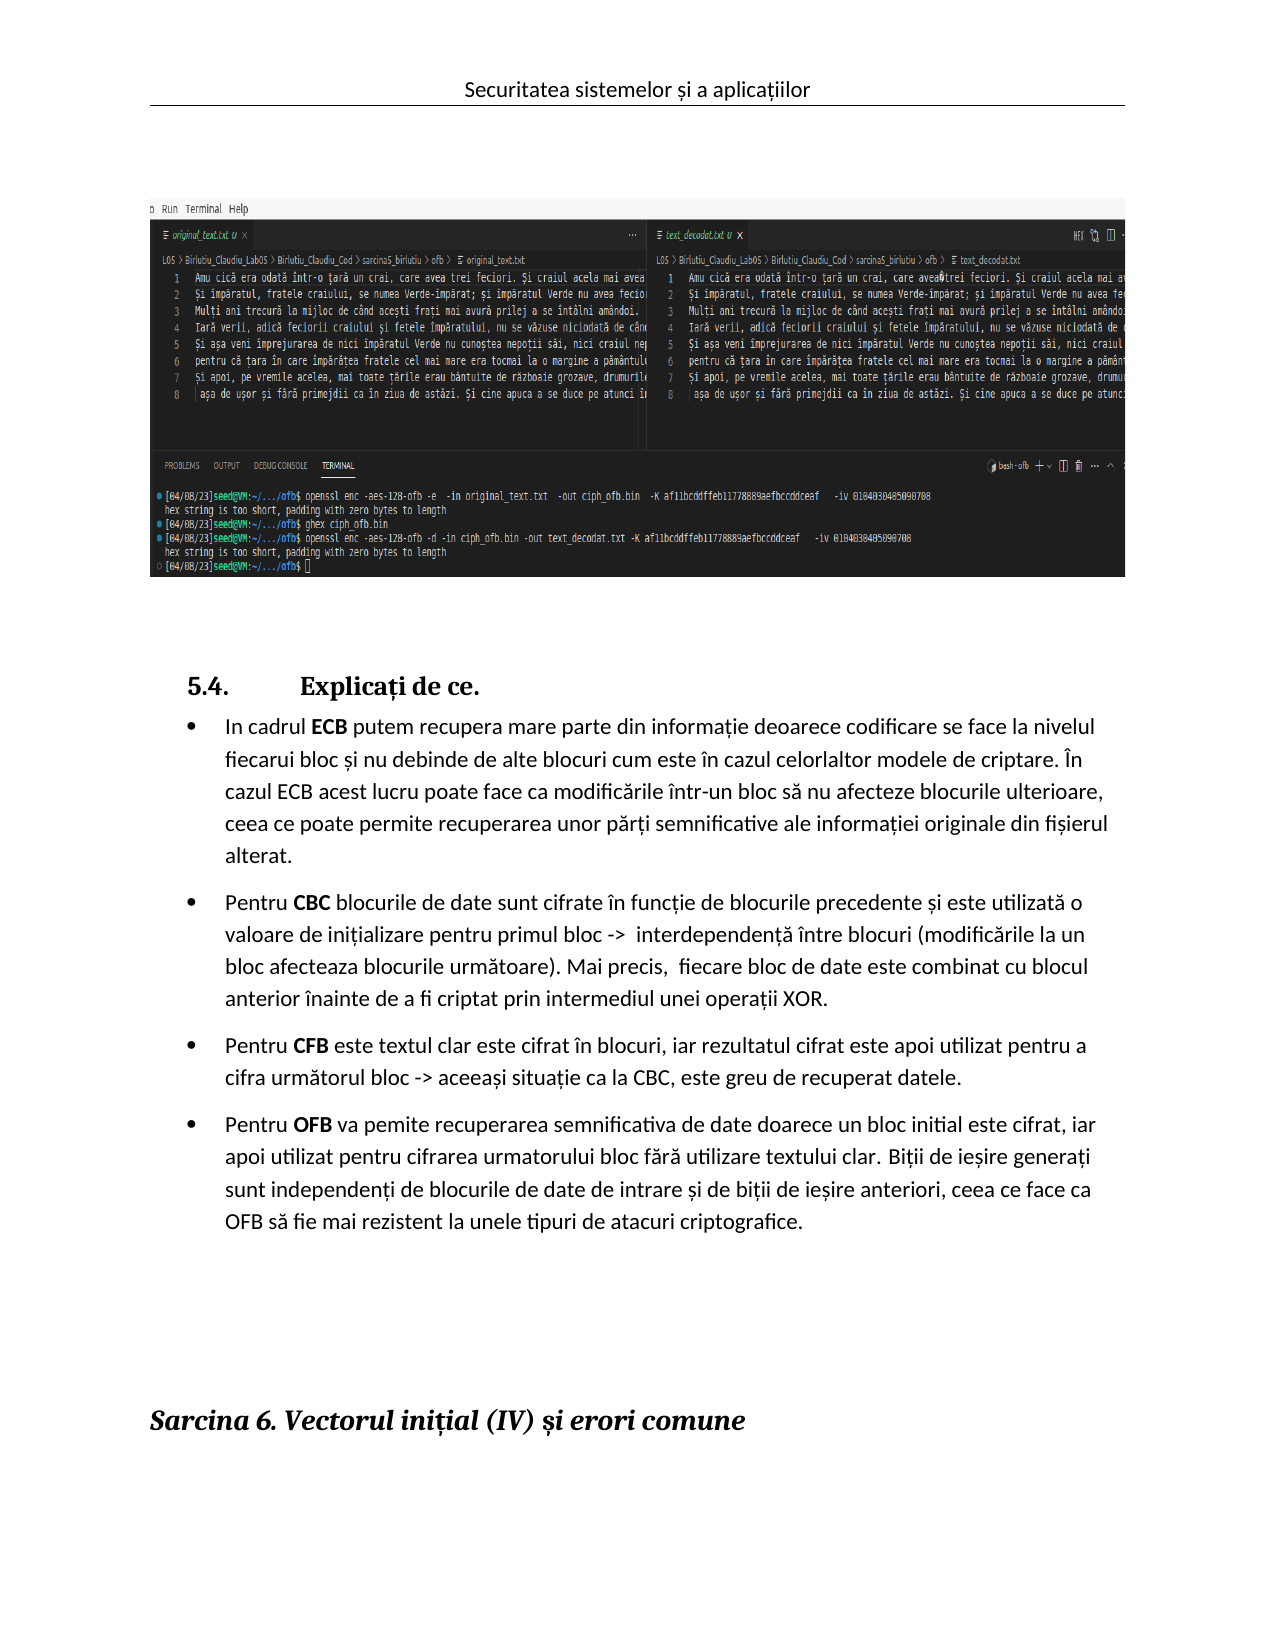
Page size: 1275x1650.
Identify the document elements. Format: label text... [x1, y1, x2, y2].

list Pentru OFB va pemite recuperarea semnificativa de date doarece un bloc initial este cifrat, iar apoi utilizat pentru cifrarea urmatorului bloc fără utilizare textului clar. Biții de ieșire generați sunt independenți de blocurile de date de intrare și de biții de ieșire anteriori, ceea ce face ca OFB să fie mai rezistent la unele tipuri de atacuri criptografice. [187, 1110, 1125, 1235]
picture [150, 198, 1125, 577]
list Pentru CBC blocurile de date sunt cifrate în funcție de blocurile precedente și este utilizată o valoare de inițializare pentru primul bloc -> interdependență între blocuri (modificările la un bloc afecteaza blocurile următoare). Mai precis, fiecare bloc de date este combinat cu blocul anterior înainte de a fi criptat prin intermediul unei operații XOR. [187, 888, 1125, 1013]
subtitle Sarcina 6. Vectorul inițial (IV) și erori comune [150, 1404, 1125, 1438]
list In cadrul ECB putem recupera mare parte din informație deoarece codificare se face la nivelul fiecarui bloc și nu debinde de alte blocuri cum este în cazul celorlaltor modele de criptare. În cazul ECB acest lucru poate face ca modificările într-un bloc să nu afecteze blocurile ulterioare, ceea ce poate permite recuperarea unor părți semnificative ale informației originale din fișierul alterat. [187, 712, 1125, 869]
subtitle Explicați de ce. [187, 671, 1125, 702]
list Pentru CFB este textul clar este cifrat în blocuri, iar rezultatul cifrat este apoi utilizat pentru a cifra următorul bloc -> aceeași situație ca la CBC, este greu de recuperat datele. [187, 1031, 1125, 1092]
